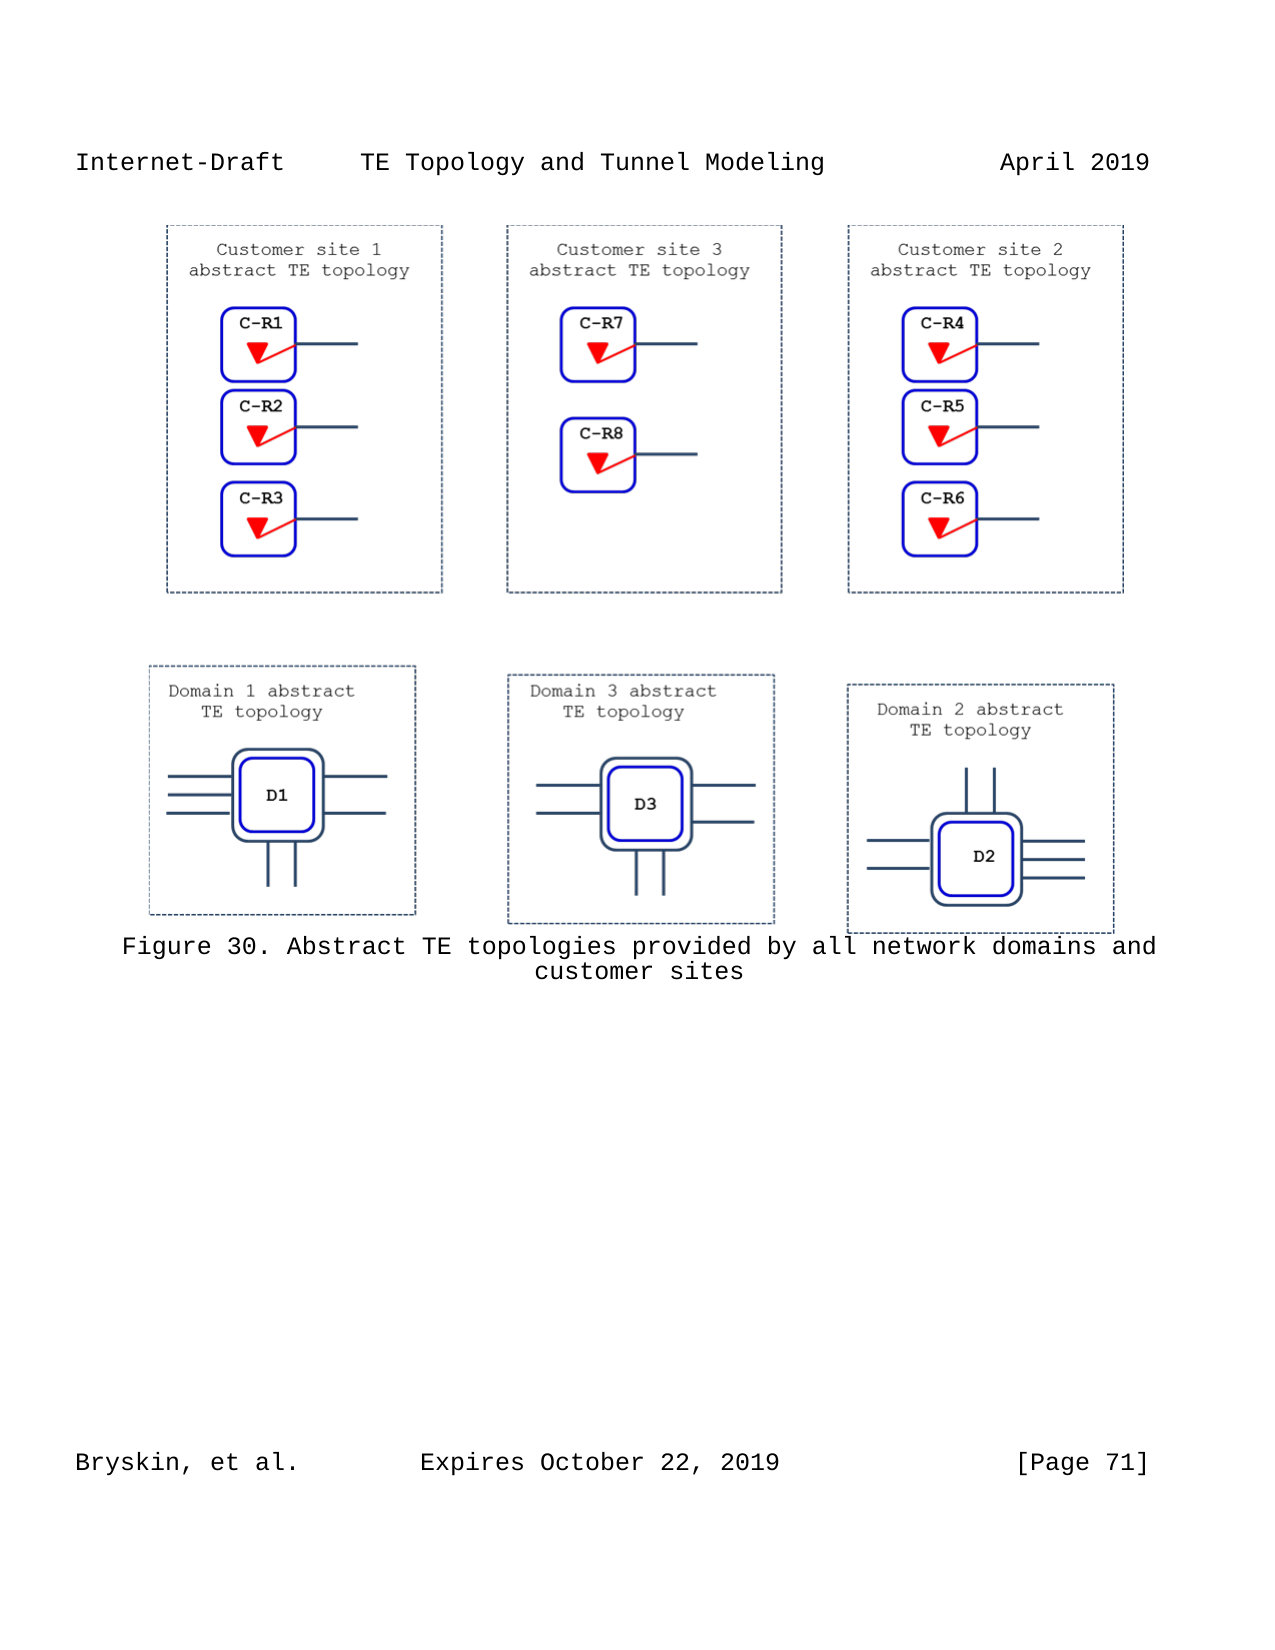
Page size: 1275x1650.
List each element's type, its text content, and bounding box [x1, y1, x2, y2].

picture [148, 225, 1124, 934]
